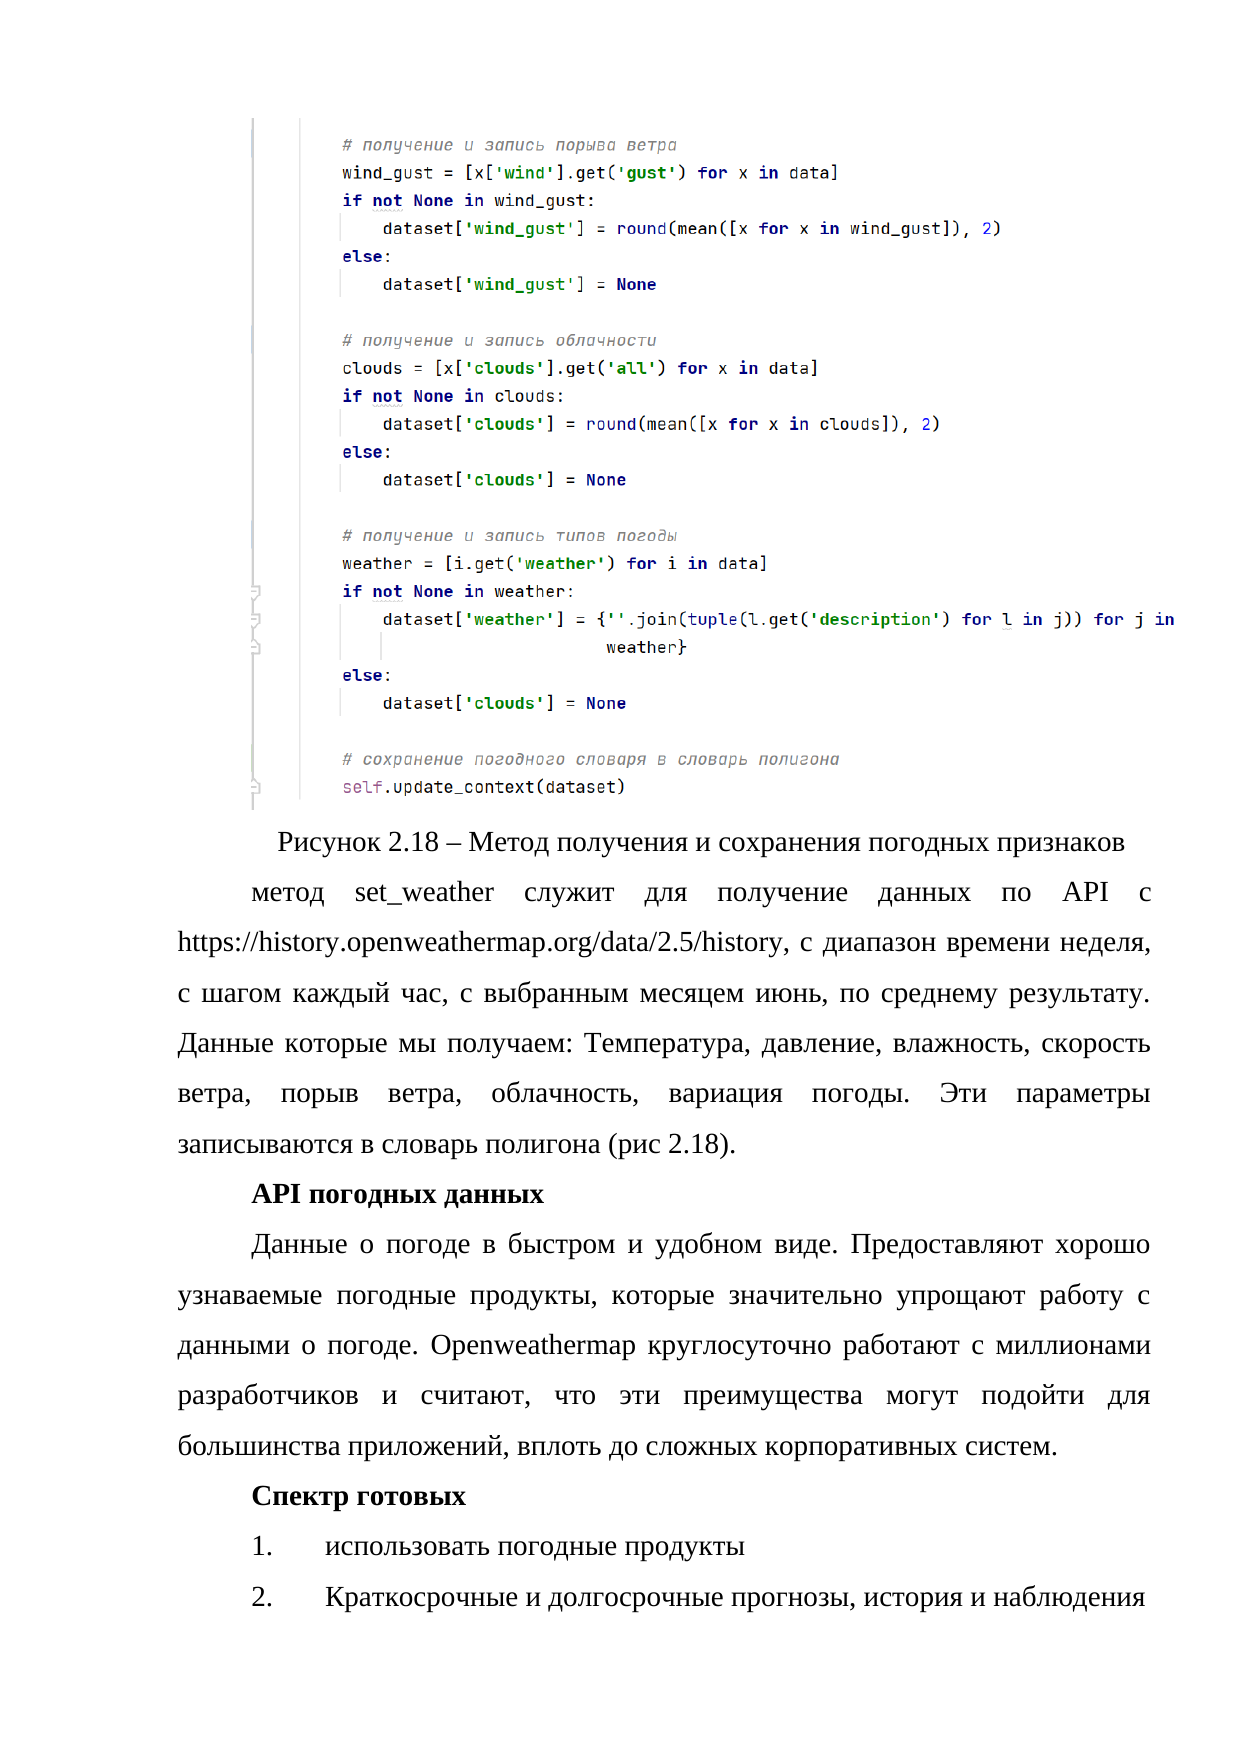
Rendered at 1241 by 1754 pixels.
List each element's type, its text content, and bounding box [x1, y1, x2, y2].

text Рисунок 2.18 – Метод получения и сохранения погодных признаков [177, 824, 1152, 857]
list использовать погодные продукты [177, 1528, 1152, 1562]
text метод set_weather служит для получение данных по API с https://history.openweathermap.org/data/2.5/history, с диапазон времени неделя, с шагом каждый час, с выбранным месяцем июнь, по среднему результату. Данные которые мы получаем: Температура, давление, влажность, скорость ветра, порыв ветра, облачность, вариация погоды. Эти параметры записываются в словарь полигона (рис 2.18). [177, 874, 1152, 1159]
text API погодных данных [177, 1176, 1152, 1210]
text Данные о погоде в быстром и удобном виде. Предоставляют хорошо узнаваемые погодные продукты, которые значительно упрощают работу с данными о погоде. Openweathermap круглосуточно работают с миллионами разработчиков и считают, что эти преимущества могут подойти для большинства приложений, вплоть до сложных корпоративных систем. [177, 1226, 1152, 1461]
list Краткосрочные и долгосрочные прогнозы, история и наблюдения [177, 1579, 1152, 1612]
text Спектр готовых [177, 1478, 1152, 1512]
picture [251, 118, 1226, 810]
